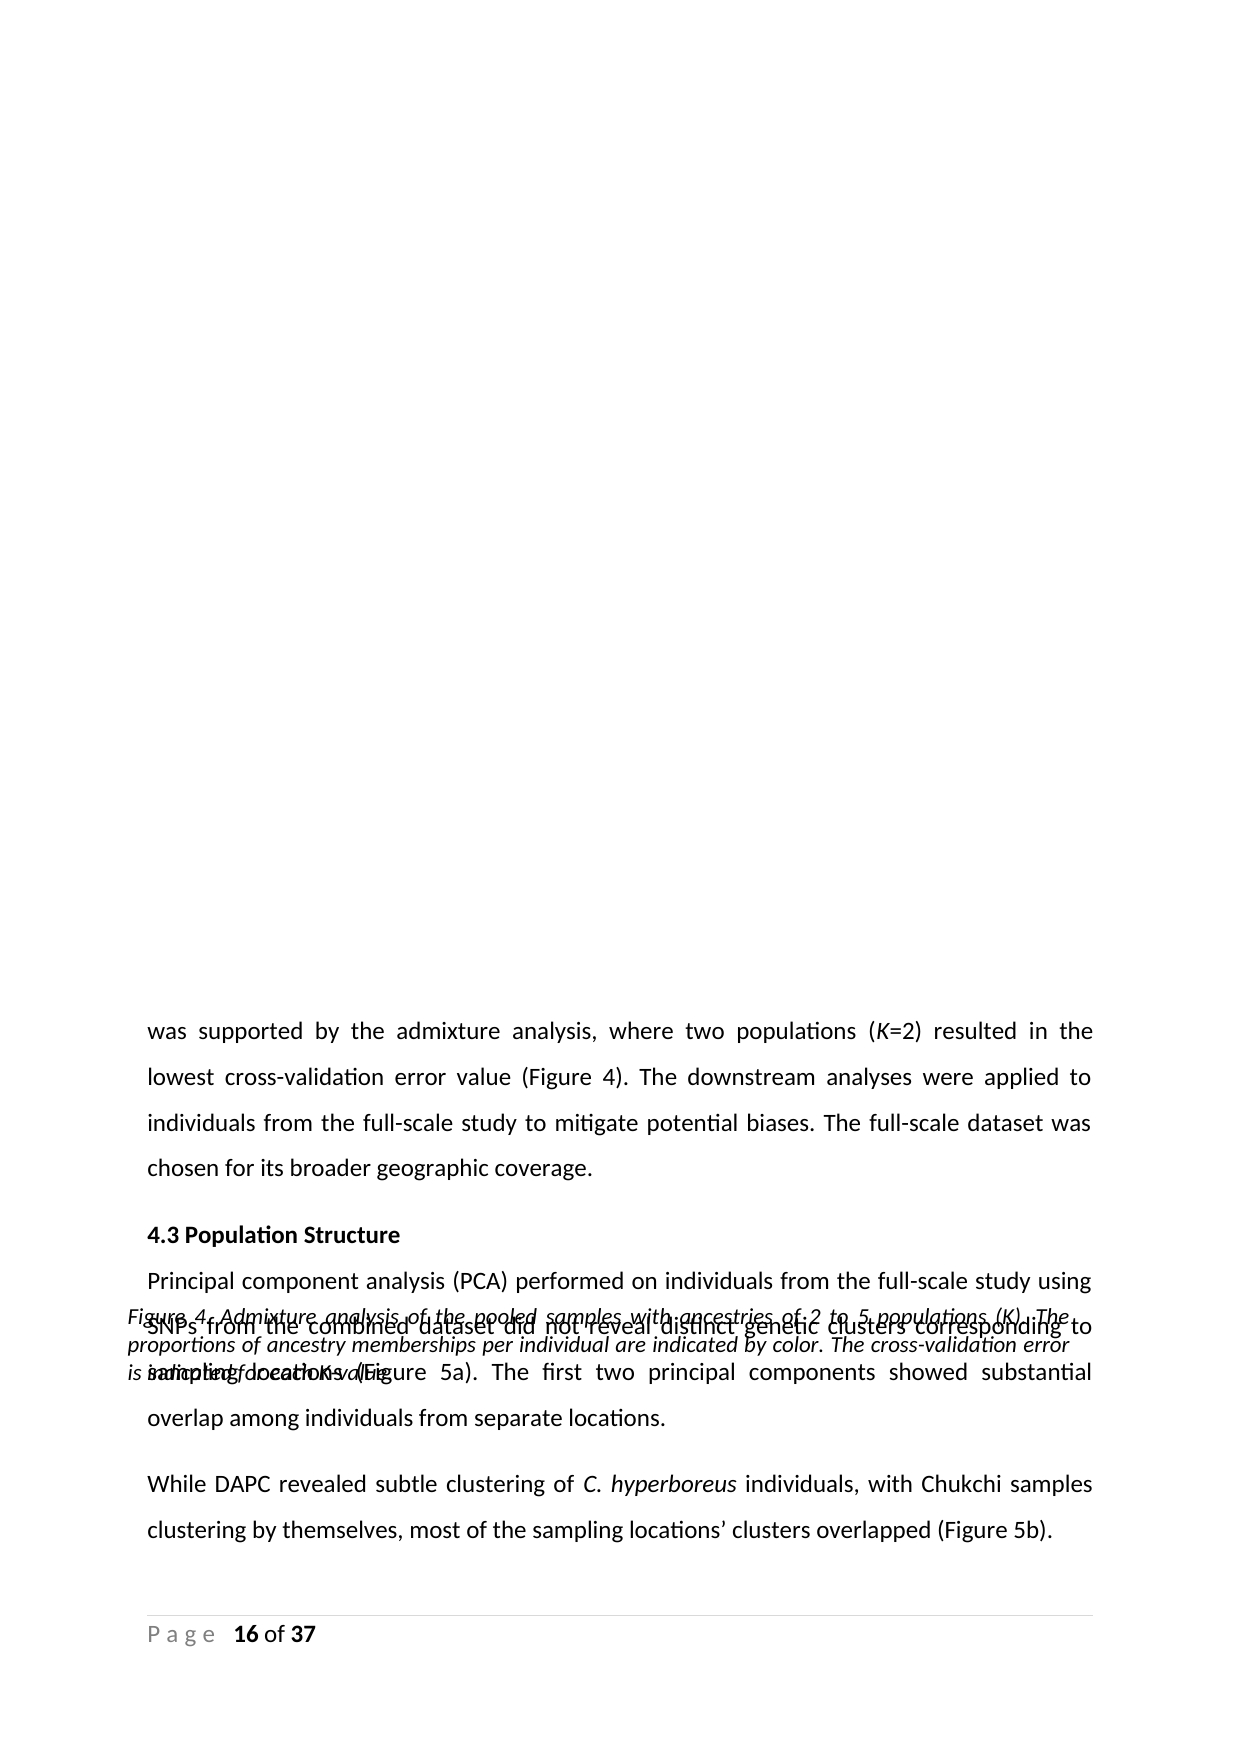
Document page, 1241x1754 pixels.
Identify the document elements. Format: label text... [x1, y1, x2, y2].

subtitle Population Structure [147, 1219, 1093, 1249]
text Principal component analysis (PCA) performed on individuals from the full-scale study using SNPs from the combined dataset did not reveal distinct genetic clusters corresponding to sampling locations (Figure 5a). The first two principal components showed substantial overlap among individuals from separate locations. [147, 1265, 1093, 1432]
text While DAPC revealed subtle clustering of C. hyperboreus individuals, with Chukchi samples clustering by themselves, most of the sampling locations’ clusters overlapped (Figure 5b). [147, 1468, 1093, 1545]
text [147, 147, 1093, 1183]
